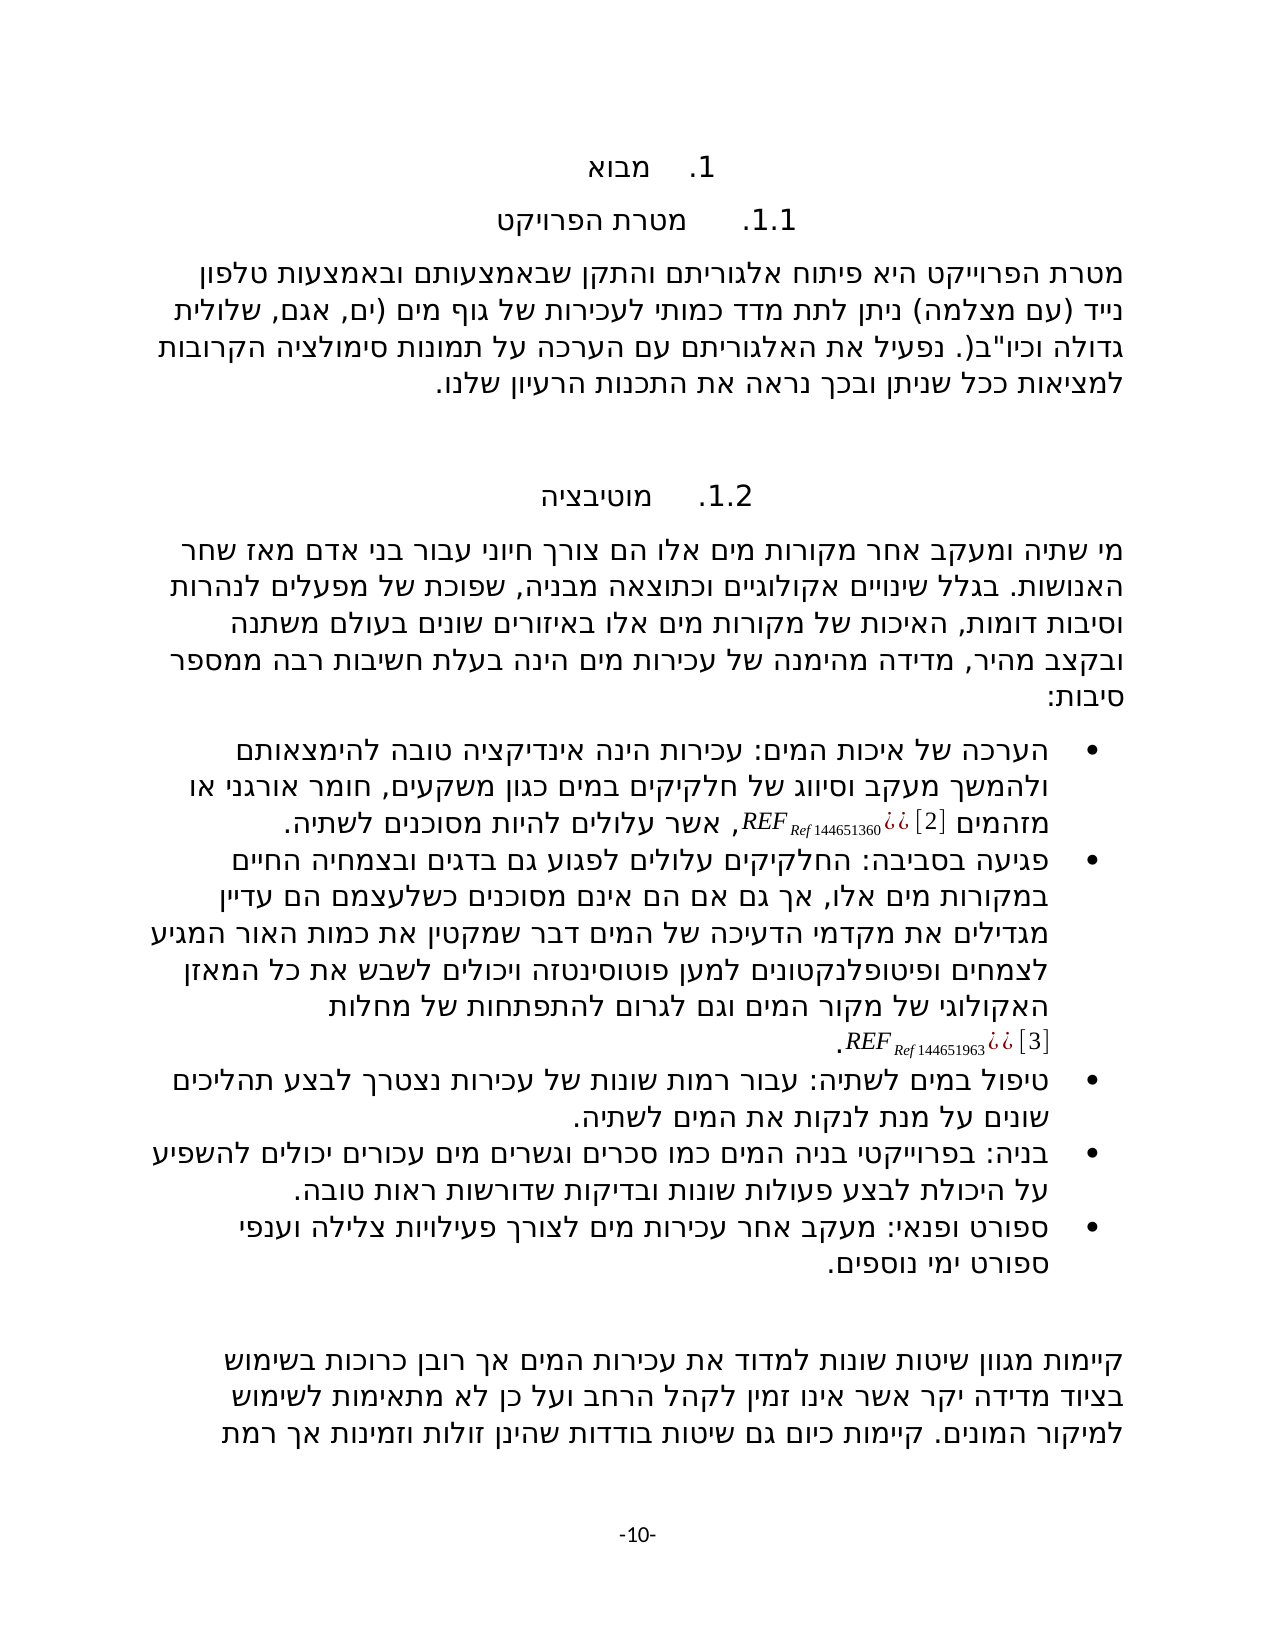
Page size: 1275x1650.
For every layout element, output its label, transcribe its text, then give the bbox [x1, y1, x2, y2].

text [150, 1343, 1125, 1450]
list בניה: בפרוייקטי בניה המים כמו סכרים וגשרים מים עכורים יכולים להשפיע על היכולת לבצע פעולות שונות ובדיקות שדורשות ראות טובה. [150, 1137, 1087, 1207]
subtitle מטרת הפרויקט [150, 203, 1087, 237]
list הערכה של איכות המים: עכירות הינה אינדיקציה טובה להימצאותם ולהמשך מעקב וסיווג של חלקיקים במים כגון משקעים, חומר אורגני או מזהמים , אשר עלולים להיות מסוכנים לשתיה. [150, 733, 1087, 840]
subtitle מוטיבציה [150, 479, 1087, 513]
text מי שתיה ומעקב אחר מקורות מים אלו הם צורך חיוני עבור בני אדם מאז שחר האנושות. בגלל שינויים אקולוגיים וכתוצאה מבניה, שפוכת של מפעלים לנהרות וסיבות דומות, האיכות של מקורות מים אלו באיזורים שונים בעולם משתנה ובקצב מהיר, מדידה מהימנה של עכירות מים הינה בעלת חשיבות רבה ממספר סיבות: [150, 533, 1125, 713]
text מטרת הפרוייקט היא פיתוח אלגוריתם והתקן שבאמצעותם ובאמצעות טלפון נייד (עם מצלמה) ניתן לתת מדד כמותי לעכירות של גוף מים (ים, אגם, שלולית גדולה וכיו"ב(. נפעיל את האלגוריתם עם הערכה על תמונות סימולציה הקרובות למציאות ככל שניתן ובכך נראה את התכנות הרעיון שלנו. [150, 257, 1125, 401]
list ספורט ופנאי: מעקב אחר עכירות מים לצורך פעילויות צלילה וענפי ספורט ימי נוספים. [150, 1210, 1087, 1281]
subtitle מבוא [150, 150, 1125, 184]
list טיפול במים לשתיה: עבור רמות שונות של עכירות נצטרך לבצע תהליכים שונים על מנת לנקות את המים לשתיה. [150, 1063, 1087, 1134]
list פגיעה בסביבה: החלקיקים עלולים לפגוע גם בדגים ובצמחיה החיים במקורות מים אלו, אך גם אם הם אינם מסוכנים כשלעצמם הם עדיין מגדילים את מקדמי הדעיכה של המים דבר שמקטין את כמות האור המגיע לצמחים ופיטופלנקטונים למען פוטוסינטזה ויכולים לשבש את כל המאזן האקולוגי של מקור המים וגם לגרום להתפתחות של מחלות . [150, 843, 1087, 1061]
